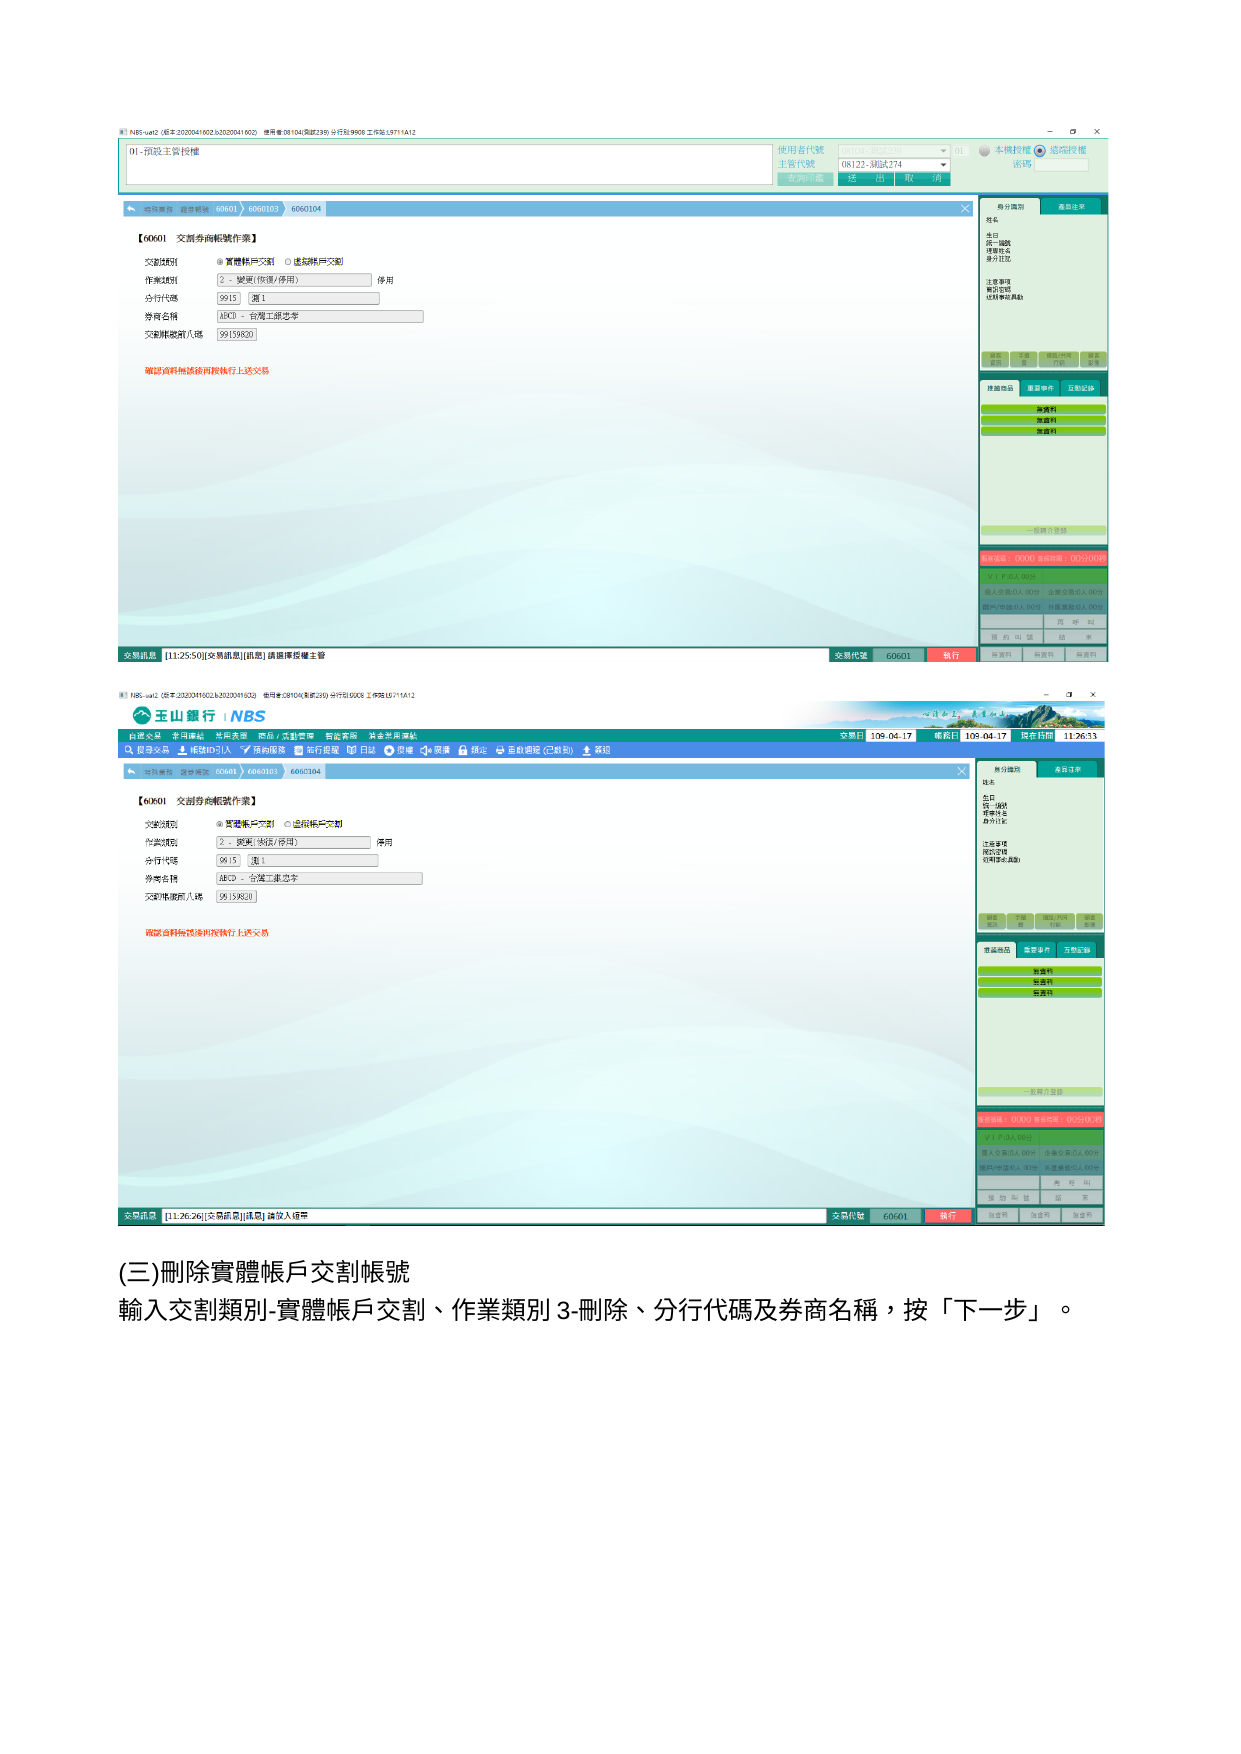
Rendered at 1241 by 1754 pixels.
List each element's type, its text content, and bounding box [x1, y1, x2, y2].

picture [118, 689, 1105, 1226]
text (三)刪除實體帳戶交割帳號 輸入交割類別-實體帳戶交割、作業類別3-刪除、分行代碼及券商名稱，按「下一步」。 [118, 1252, 1122, 1327]
